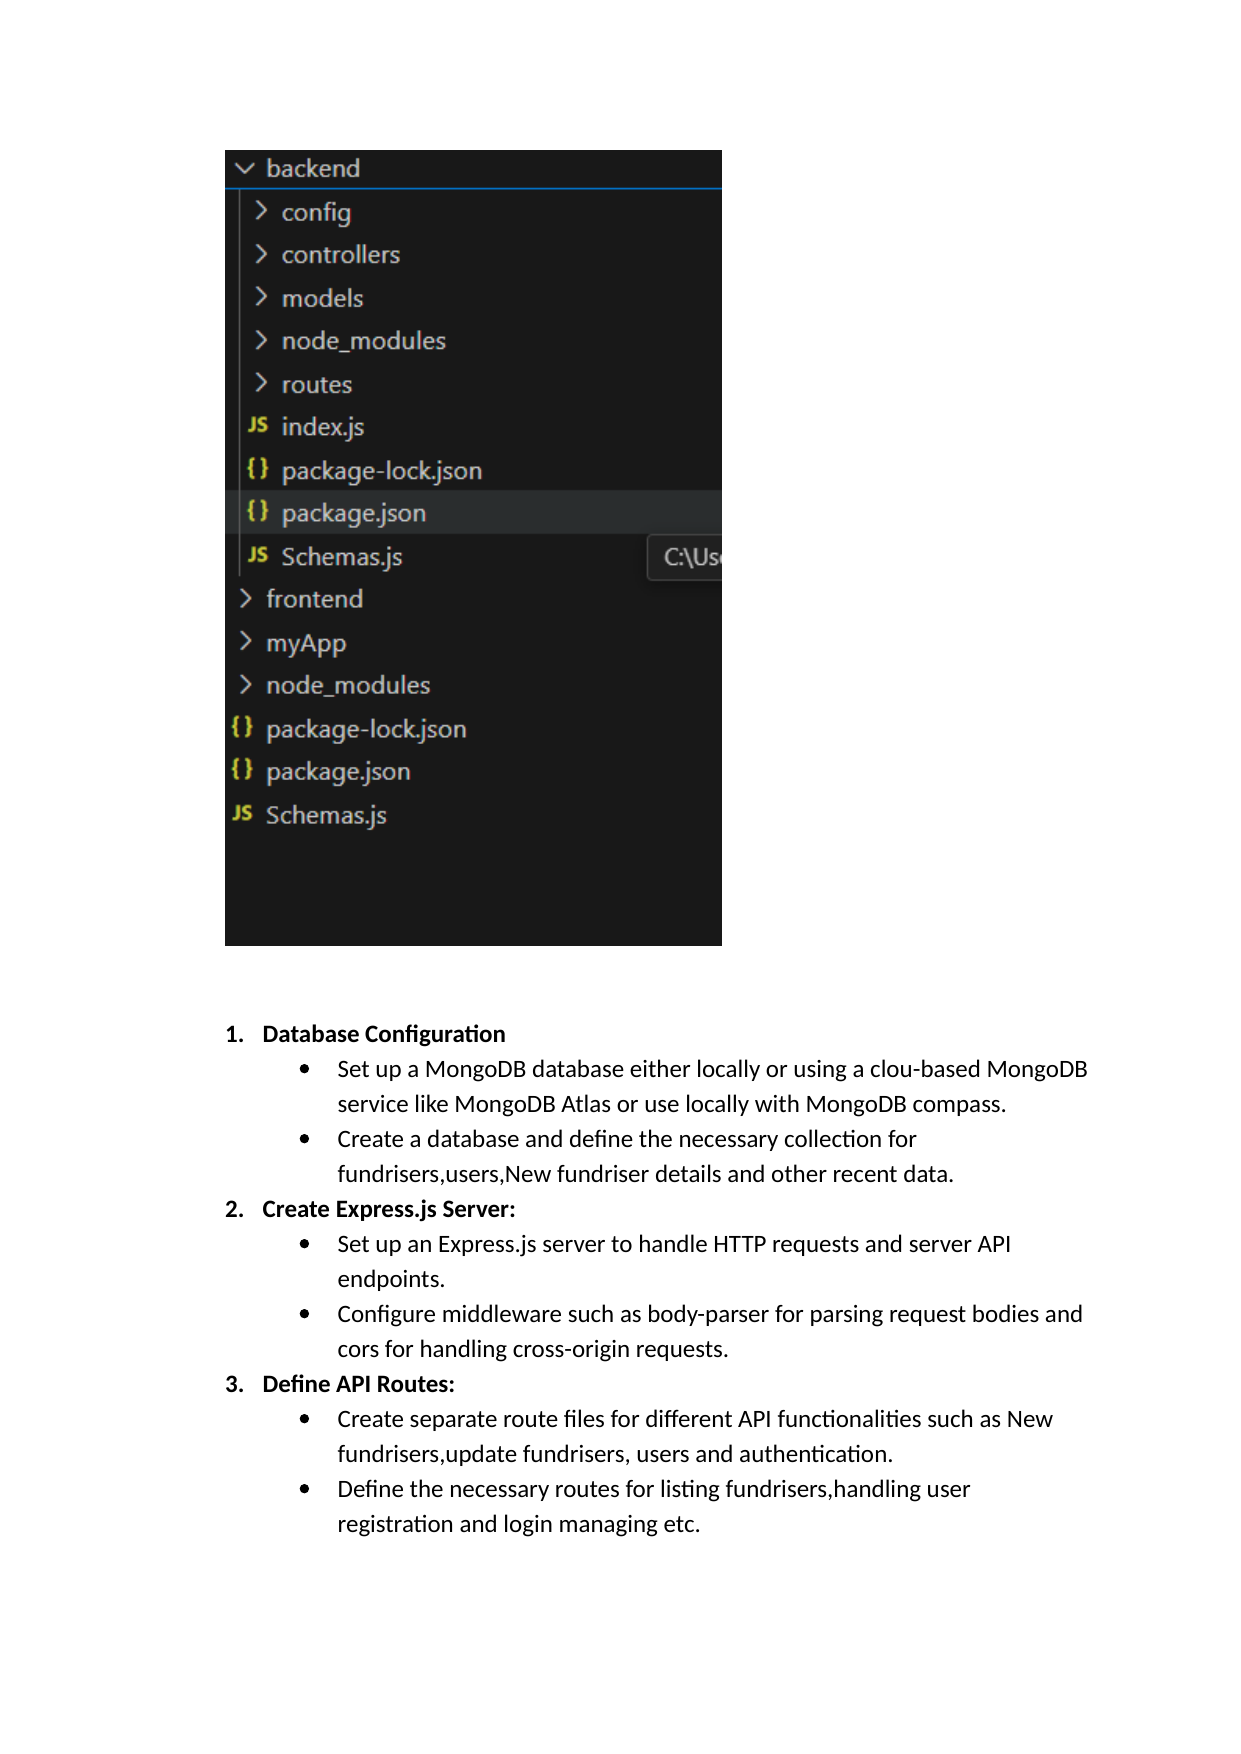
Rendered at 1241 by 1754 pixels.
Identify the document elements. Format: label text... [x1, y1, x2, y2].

list Set up a MongoDB database either locally or using a clou-based MongoDB service like MongoDB Atlas or use locally with MongoDB compass. [300, 1053, 1090, 1119]
list Define API Routes: [225, 1368, 1090, 1399]
list Define the necessary routes for listing fundrisers,handling user registration and login managing etc. [300, 1473, 1090, 1539]
list Set up an Express.js server to handle HTTP requests and server API endpoints. [300, 1228, 1090, 1294]
list Create Express.js Server: [225, 1193, 1090, 1224]
list Create a database and define the necessary collection for fundrisers,users,New fundriser details and other recent data. [300, 1123, 1090, 1189]
list Database Configuration [225, 1018, 1090, 1049]
list Create separate route files for different API functionalities such as New fundrisers,update fundrisers, users and authentication. [300, 1403, 1090, 1469]
list Configure middleware such as body-parser for parsing request bodies and cors for handling cross-origin requests. [300, 1298, 1090, 1364]
picture [225, 150, 722, 946]
